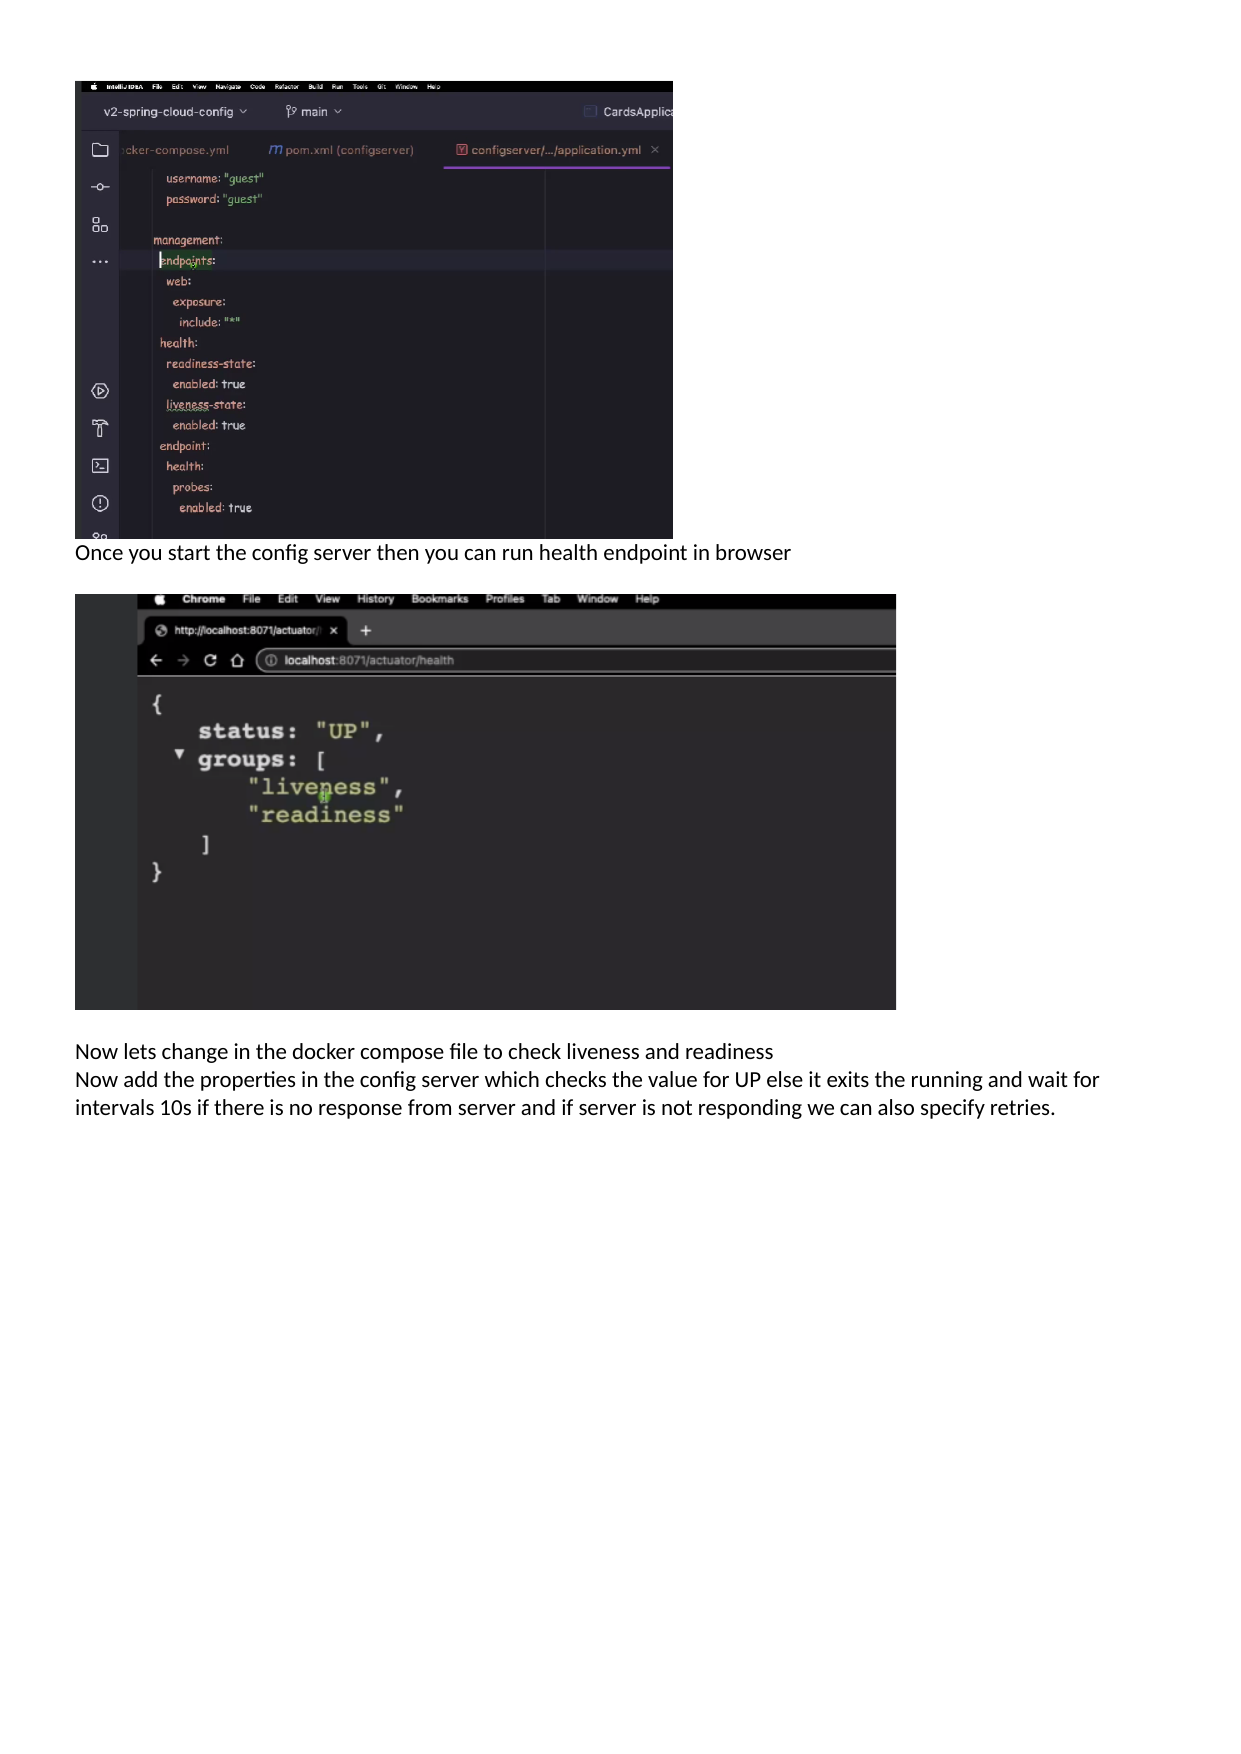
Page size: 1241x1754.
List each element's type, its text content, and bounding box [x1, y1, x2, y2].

text Now add the properties in the config server which checks the value for UP else it exits the running and wait for intervals 10s if there is no response from server and if server is not responding we can also specify retries. [75, 1066, 1165, 1122]
picture [75, 594, 897, 1010]
picture [75, 75, 673, 539]
text Now lets change in the docker compose file to check liveness and readiness [75, 1037, 1165, 1066]
text Once you start the config server then you can run health endpoint in browser [75, 538, 1165, 566]
